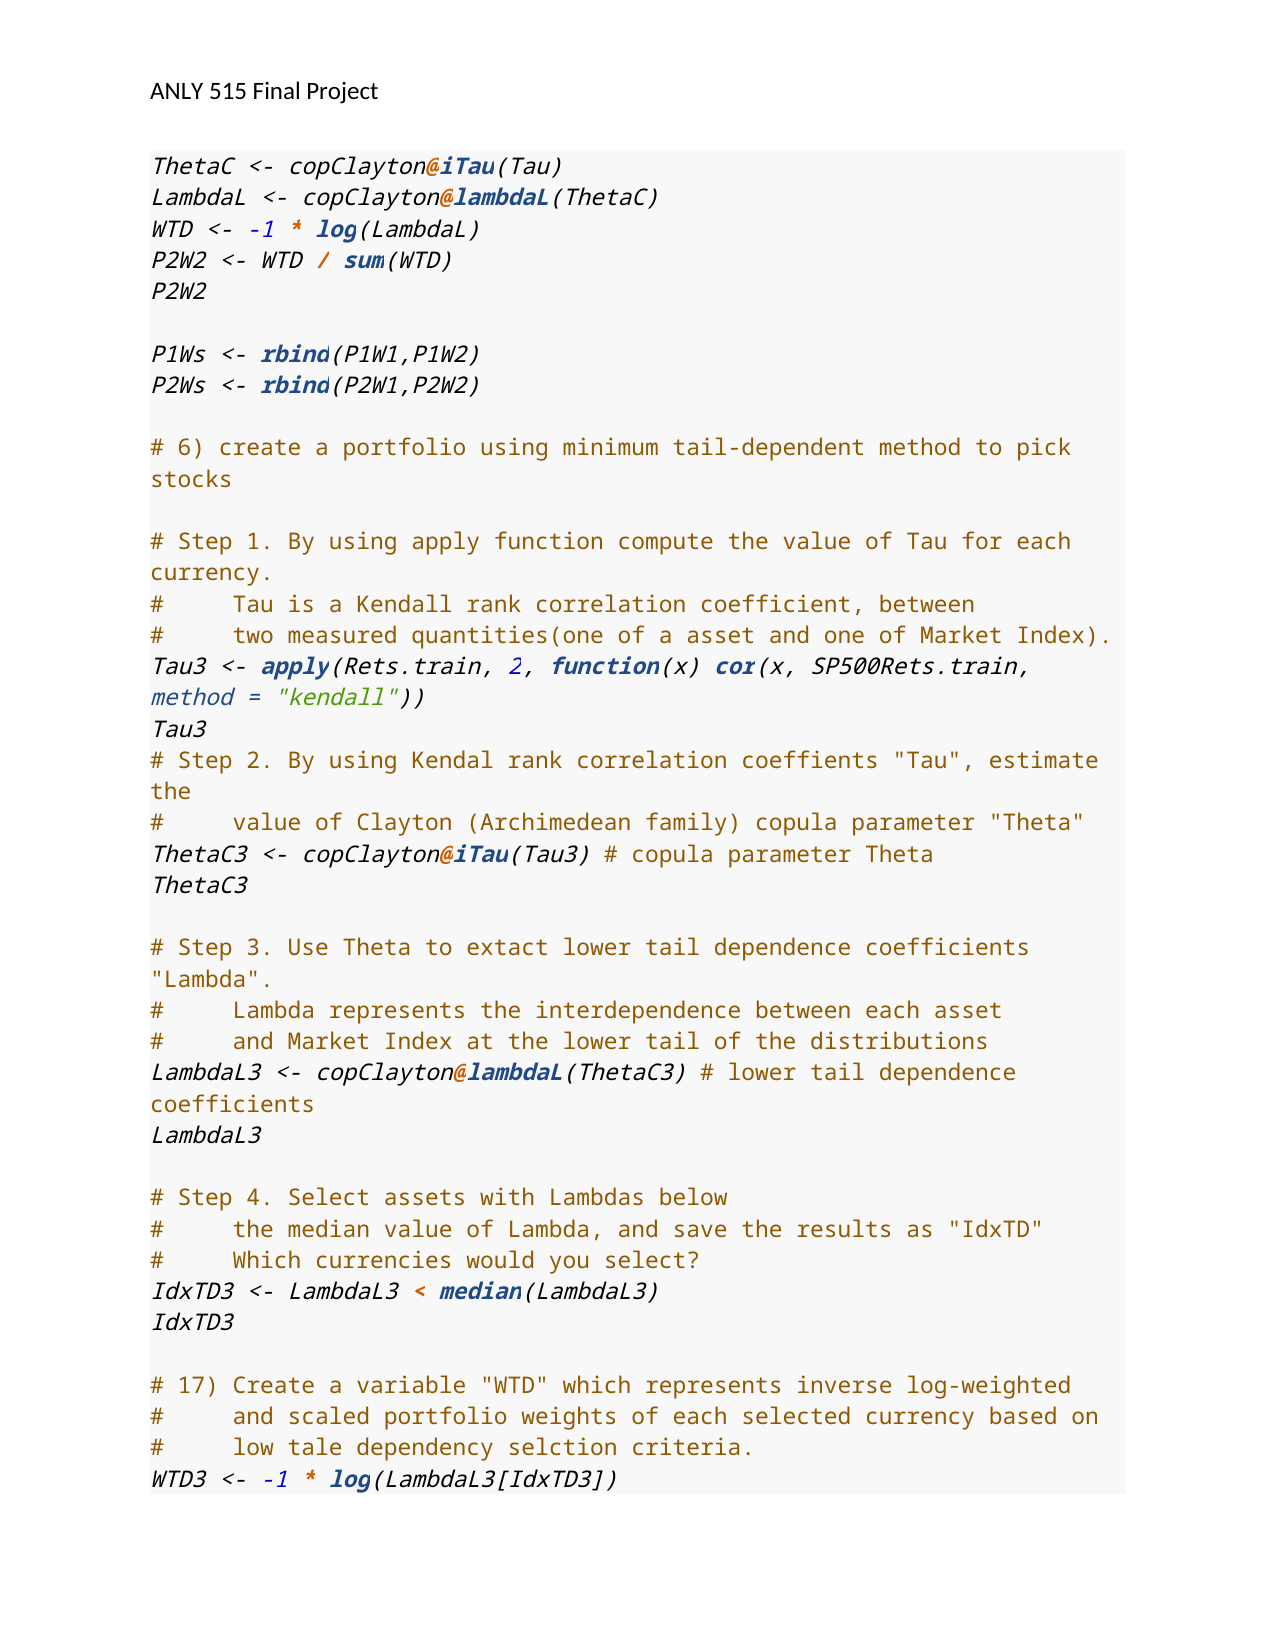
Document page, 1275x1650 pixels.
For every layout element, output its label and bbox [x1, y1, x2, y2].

text [150, 150, 1125, 1494]
